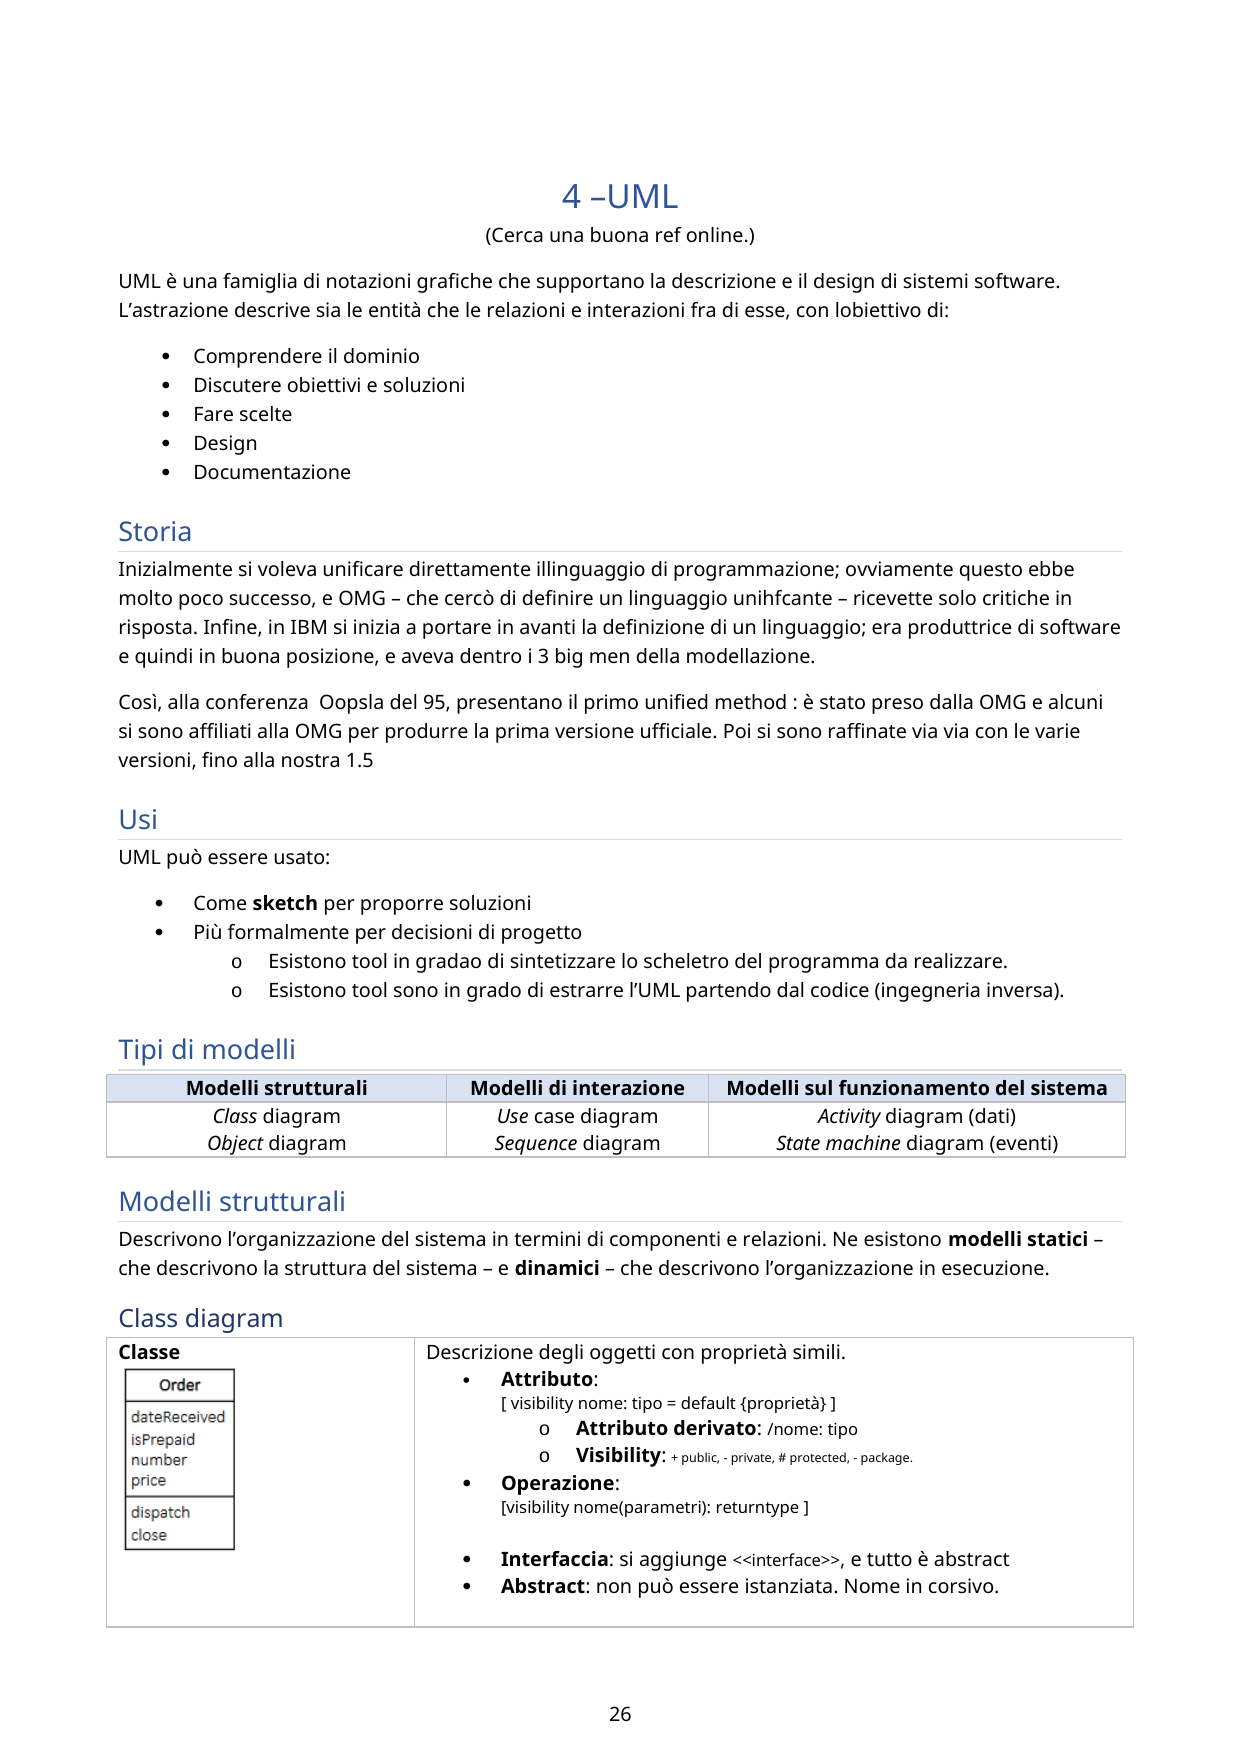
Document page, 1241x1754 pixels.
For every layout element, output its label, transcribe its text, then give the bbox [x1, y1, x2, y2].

table_header Modelli di interazione [447, 1075, 708, 1101]
subtitle 4 –UML [118, 173, 1122, 218]
subtitle Modelli strutturali [118, 1182, 1122, 1221]
table_header Classe [107, 1338, 414, 1626]
table_header Modelli strutturali [107, 1075, 446, 1101]
list Design [162, 429, 1122, 456]
list Come sketch per proporre soluzioni [156, 889, 1122, 916]
picture [118, 1365, 236, 1556]
subtitle Class diagram [118, 1300, 1122, 1334]
list Fare scelte [162, 400, 1122, 427]
list Esistono tool in gradao di sintetizzare lo scheletro del programma da realizzare. [231, 947, 1122, 974]
text Inizialmente si voleva unificare direttamente illinguaggio di programmazione; ovviamente questo ebbe molto poco successo, e OMG – che cercò di definire un linguaggio unihfcante – ricevette solo critiche in risposta. Infine, in IBM si inizia a portare in avanti la definizione di un linguaggio; era produttrice di software e quindi in buona posizione, e aveva dentro i 3 big men della modellazione. [118, 555, 1122, 669]
table_header Modelli sul funzionamento del sistema [709, 1075, 1125, 1101]
list Esistono tool sono in grado di estrarre l’UML partendo dal codice (ingegneria inversa). [231, 976, 1122, 1003]
text UML può essere usato: [118, 843, 1122, 870]
list Più formalmente per decisioni di progetto [156, 918, 1122, 945]
table_cell Class diagram Object diagram [107, 1103, 446, 1156]
text Così, alla conferenza Oopsla del 95, presentano il primo unified method : è stato preso dalla OMG e alcuni si sono affiliati alla OMG per produrre la prima versione ufficiale. Poi si sono raffinate via via con le varie versioni, fino alla nostra 1.5 [118, 688, 1122, 773]
list Discutere obiettivi e soluzioni [162, 371, 1122, 398]
subtitle Usi [118, 800, 1122, 839]
text (Cerca una buona ref online.) [118, 222, 1122, 248]
list Comprendere il dominio [162, 342, 1122, 369]
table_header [415, 1338, 1133, 1626]
text UML è una famiglia di notazioni grafiche che supportano la descrizione e il design di sistemi software. L’astrazione descrive sia le entità che le relazioni e interazioni fra di esse, con lobiettivo di: [118, 267, 1122, 323]
table_cell Activity diagram (dati) State machine diagram (eventi) [709, 1103, 1125, 1156]
table_cell Use case diagram Sequence diagram [447, 1103, 708, 1156]
subtitle Tipi di modelli [118, 1031, 1122, 1069]
text Descrivono l’organizzazione del sistema in termini di componenti e relazioni. Ne esistono modelli statici – che descrivono la struttura del sistema – e dinamici – che descrivono l’organizzazione in esecuzione. [118, 1225, 1122, 1281]
list Documentazione [162, 458, 1122, 485]
subtitle Storia [118, 512, 1122, 551]
